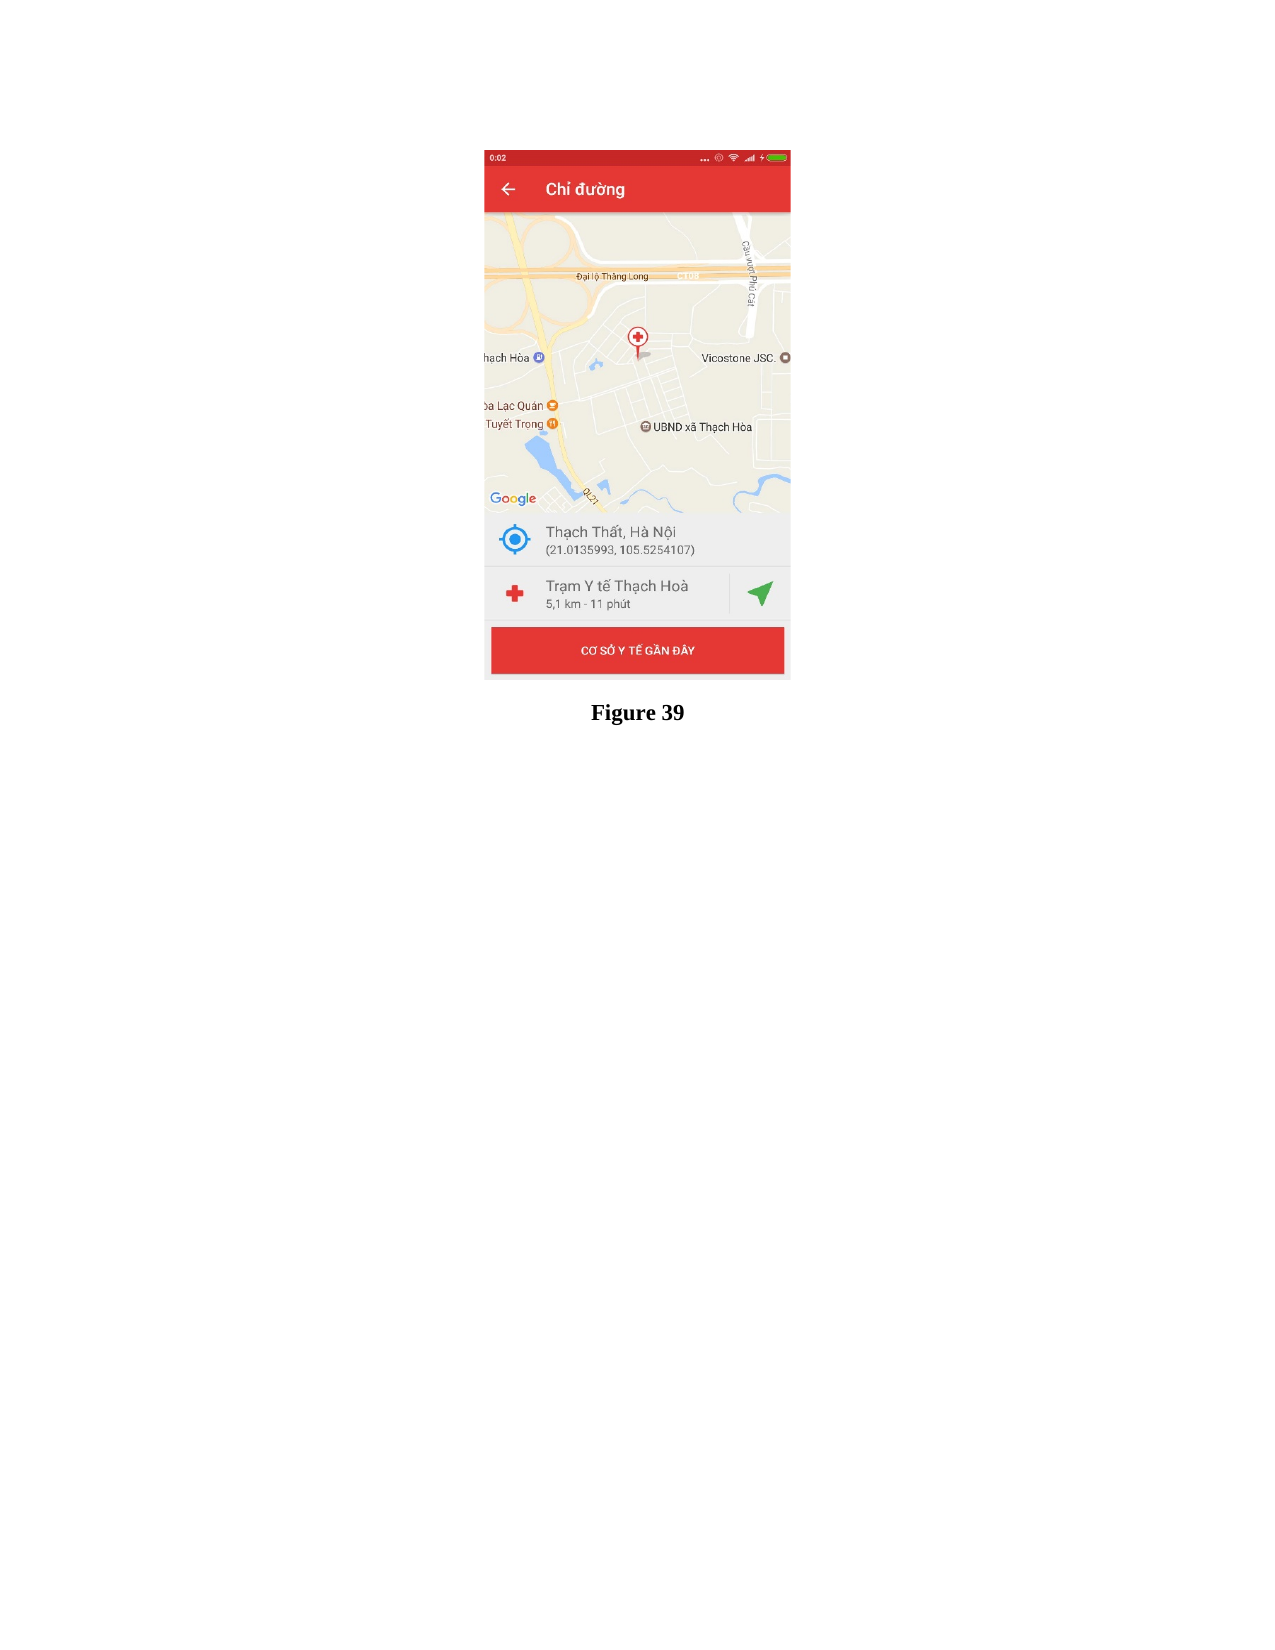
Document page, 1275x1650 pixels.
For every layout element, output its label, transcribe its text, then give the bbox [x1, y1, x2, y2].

picture [484, 150, 791, 680]
